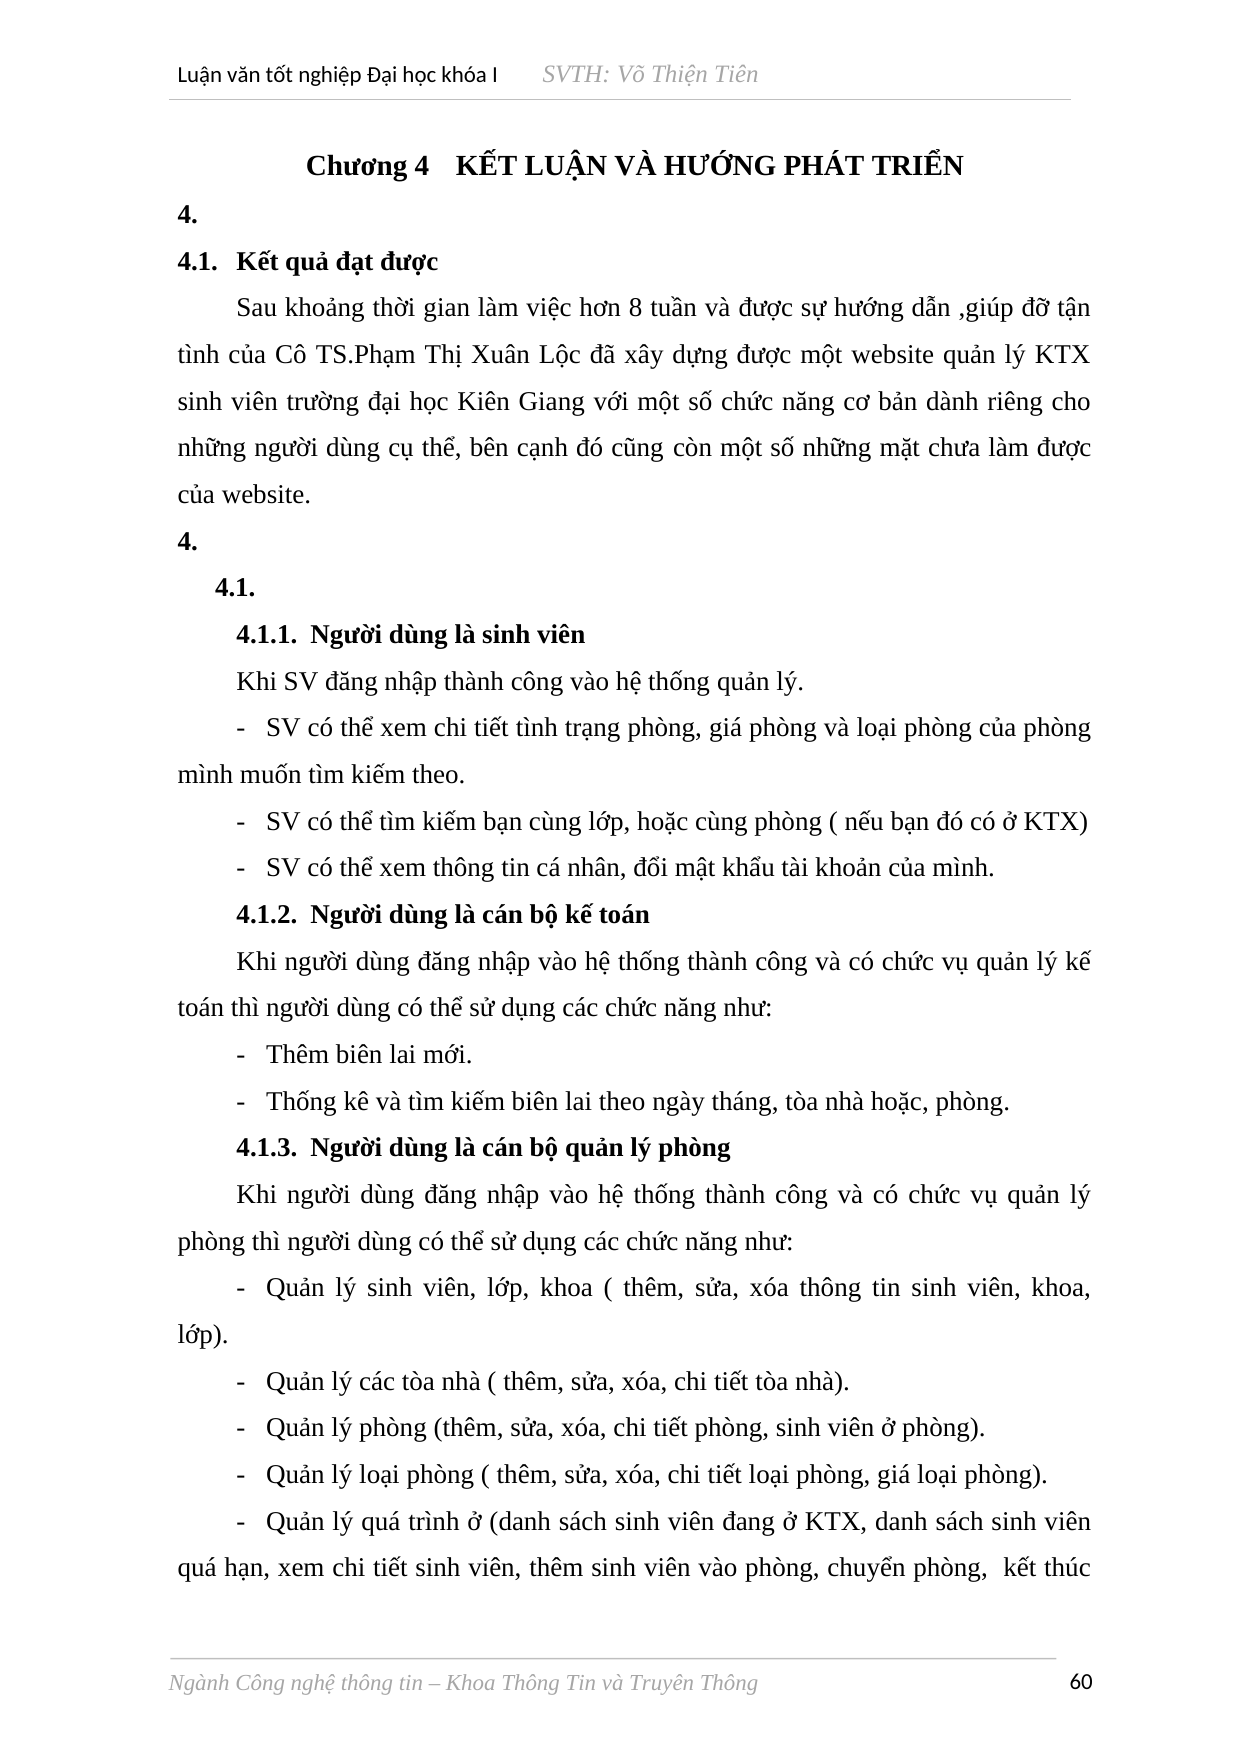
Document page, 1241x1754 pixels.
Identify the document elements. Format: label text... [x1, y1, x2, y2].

text Quản lý các tòa nhà ( thêm, sửa, xóa, chi tiết tòa nhà). [177, 1365, 1092, 1396]
text KẾT LUẬN VÀ HƯỚNG PHÁT TRIỂN [177, 148, 1092, 181]
text Khi người dùng đăng nhập vào hệ thống thành công và có chức vụ quản lý phòng thì người dùng có thể sử dụng các chức năng như: [177, 1178, 1092, 1256]
text Quản lý loại phòng ( thêm, sửa, xóa, chi tiết loại phòng, giá loại phòng). [177, 1458, 1092, 1489]
text SV có thể xem thông tin cá nhân, đổi mật khẩu tài khoản của mình. [177, 851, 1092, 882]
text Khi người dùng đăng nhập vào hệ thống thành công và có chức vụ quản lý kế toán thì người dùng có thể sử dụng các chức năng như: [177, 945, 1092, 1022]
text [177, 1505, 1092, 1582]
text Sau khoảng thời gian làm việc hơn 8 tuần và được sự hướng dẫn ,giúp đỡ tận tình của Cô TS.Phạm Thị Xuân Lộc đã xây dựng được một website quản lý KTX sinh viên trường đại học Kiên Giang với một số chức năng cơ bản dành riêng cho những người dùng cụ thể, bên cạnh đó cũng còn một số những mặt chưa làm được của website. [177, 291, 1092, 509]
text Thêm biên lai mới. [177, 1038, 1092, 1069]
list Người dùng là cán bộ kế toán [236, 898, 1092, 929]
text Quản lý phòng (thêm, sửa, xóa, chi tiết phòng, sinh viên ở phòng). [177, 1411, 1092, 1442]
text SV có thể xem chi tiết tình trạng phòng, giá phòng và loại phòng của phòng mình muốn tìm kiếm theo. [177, 711, 1092, 789]
text SV có thể tìm kiếm bạn cùng lớp, hoặc cùng phòng ( nếu bạn đó có ở KTX) [177, 805, 1092, 836]
list Người dùng là cán bộ quản lý phòng [236, 1131, 1092, 1162]
list Người dùng là sinh viên [236, 618, 1092, 649]
text Quản lý sinh viên, lớp, khoa ( thêm, sửa, xóa thông tin sinh viên, khoa, lớp). [177, 1271, 1092, 1349]
text Thống kê và tìm kiếm biên lai theo ngày tháng, tòa nhà hoặc, phòng. [177, 1085, 1092, 1116]
text Khi SV đăng nhập thành công vào hệ thống quản lý. [177, 665, 1092, 696]
text Kết quả đạt được [177, 245, 1092, 276]
